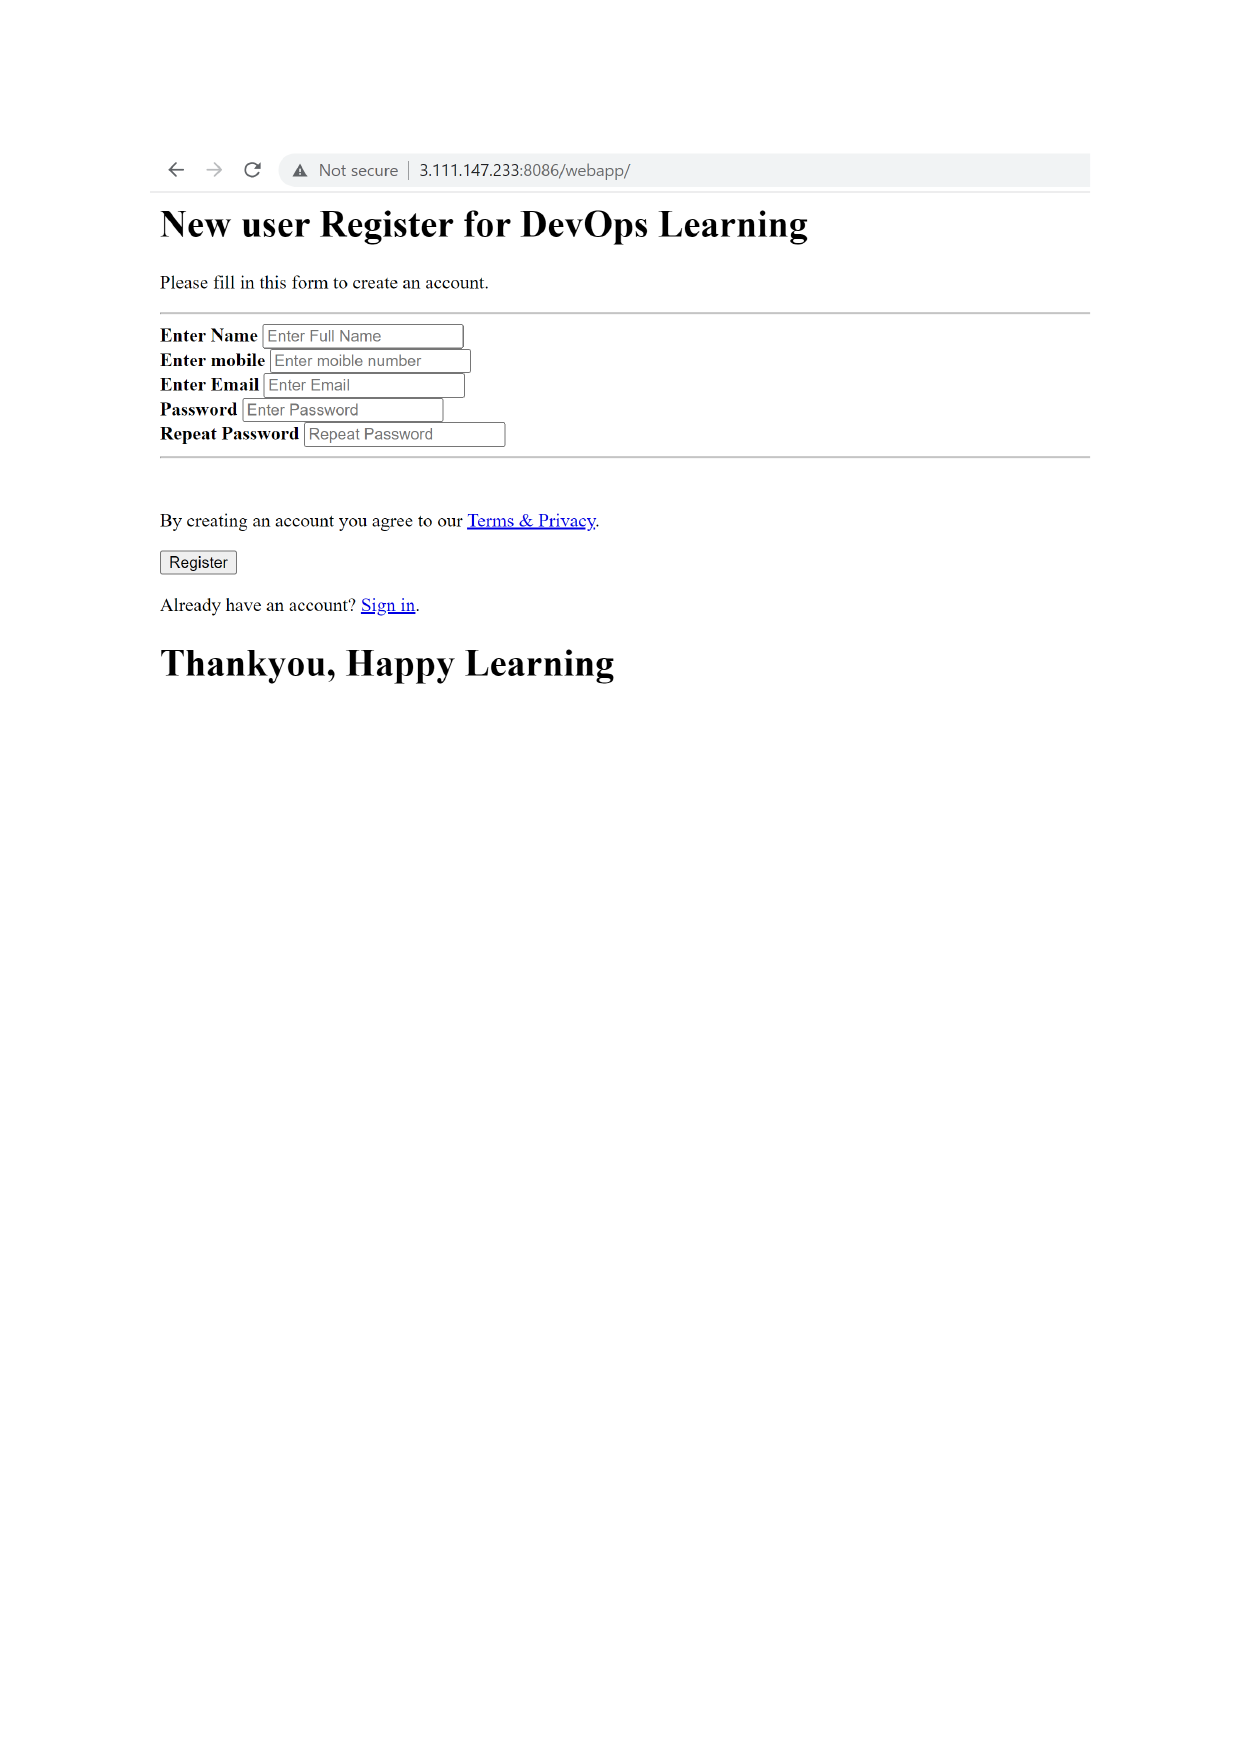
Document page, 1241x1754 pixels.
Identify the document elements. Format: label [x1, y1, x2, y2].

picture [150, 150, 1091, 784]
